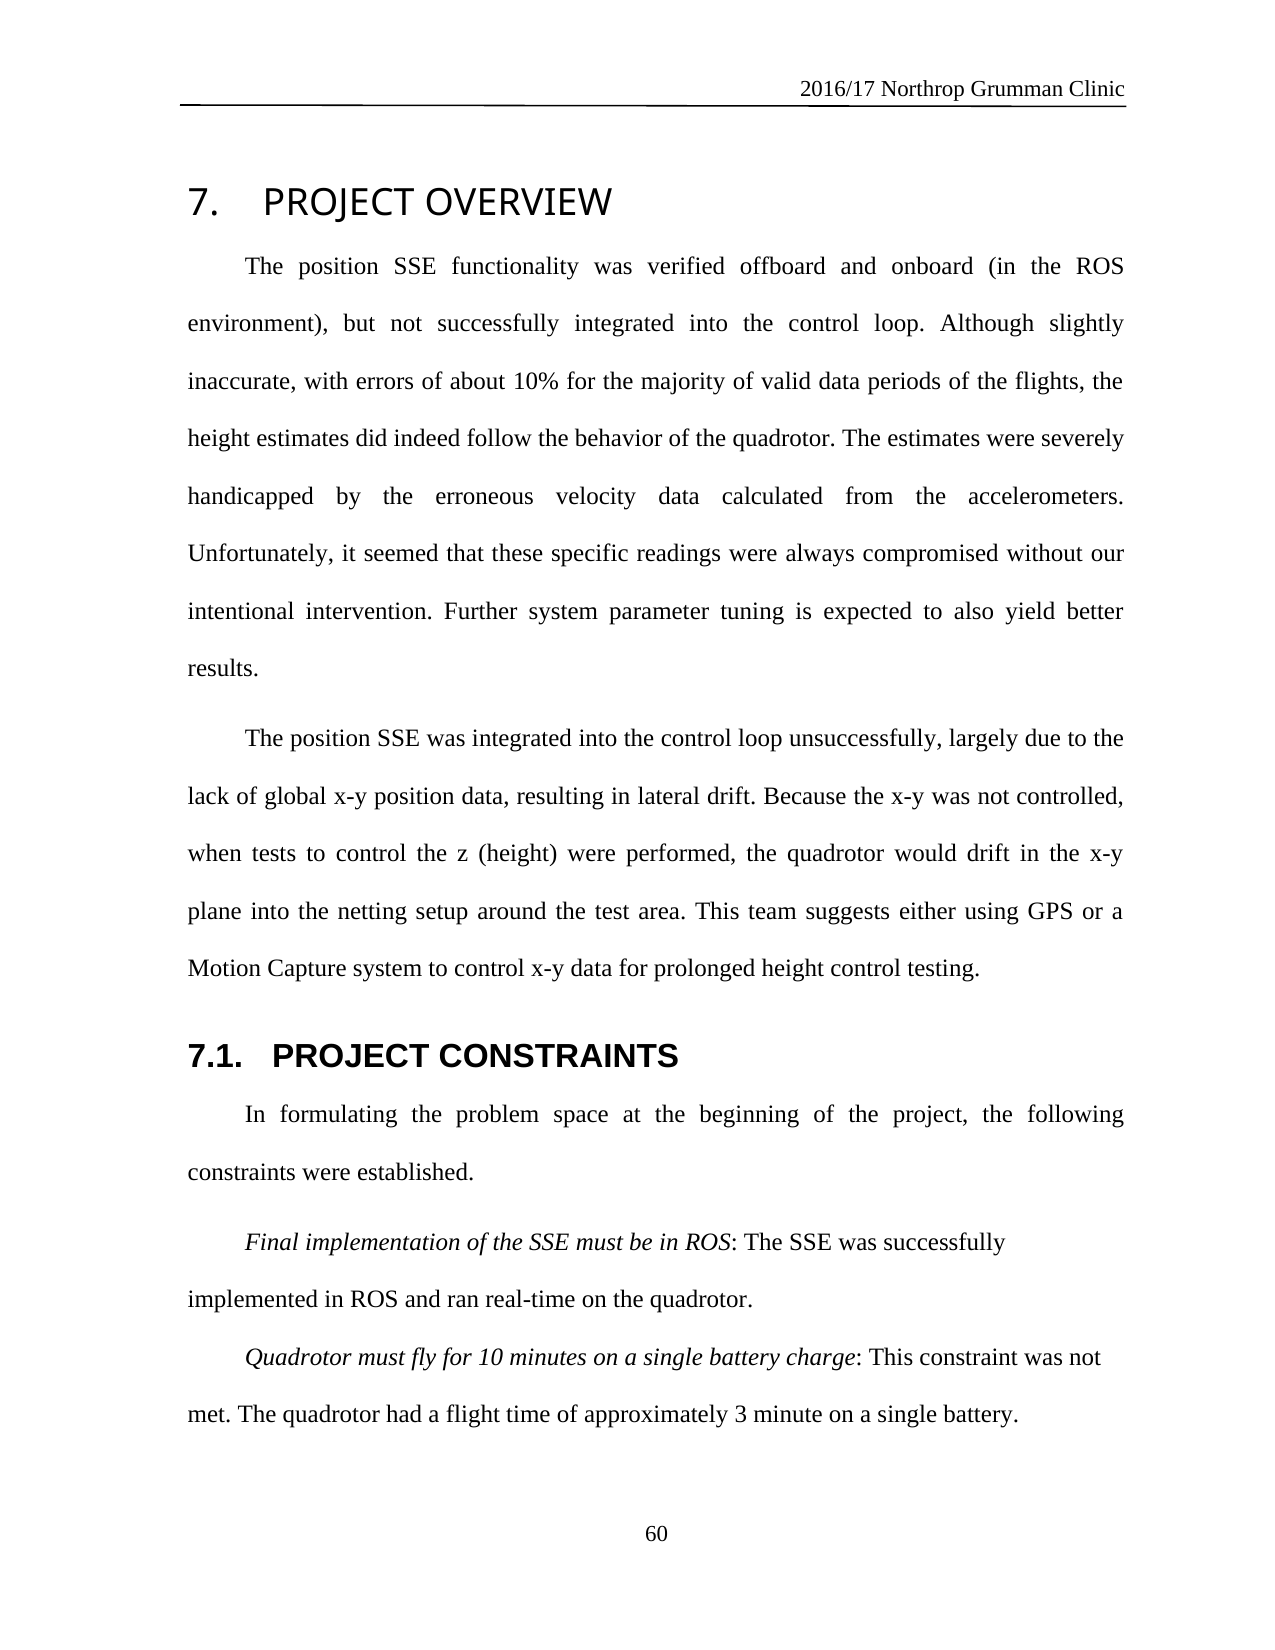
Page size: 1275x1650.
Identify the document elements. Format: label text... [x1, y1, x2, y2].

text The position SSE functionality was verified offboard and onboard (in the ROS environment), but not successfully integrated into the control loop. Although slightly inaccurate, with errors of about 10% for the majority of valid data periods of the flights, the height estimates did indeed follow the behavior of the quadrotor. The estimates were severely handicapped by the erroneous velocity data calculated from the accelerometers. Unfortunately, it seemed that these specific readings were always compromised without our intentional intervention. Further system parameter tuning is expected to also yield better results. [187, 251, 1125, 682]
text The position SSE was integrated into the control loop unsuccessfully, largely due to the lack of global x-y position data, resulting in lateral drift. Because the x-y was not controlled, when tests to control the z (height) were performed, the quadrotor would drift in the x-y plane into the netting setup around the test area. This team suggests either using GPS or a Motion Capture system to control x-y data for prolonged height control testing. [187, 723, 1125, 982]
subtitle Project overview [187, 175, 1125, 226]
text Quadrotor must fly for 10 minutes on a single battery charge: This constraint was not met. The quadrotor had a flight time of approximately 3 minute on a single battery. [187, 1342, 1125, 1428]
text Final implementation of the SSE must be in ROS: The SSE was successfully implemented in ROS and ran real-time on the quadrotor. [187, 1227, 1125, 1313]
subtitle Project Constraints [187, 1036, 1125, 1074]
text In formulating the problem space at the beginning of the project, the following constraints were established. [187, 1099, 1125, 1186]
